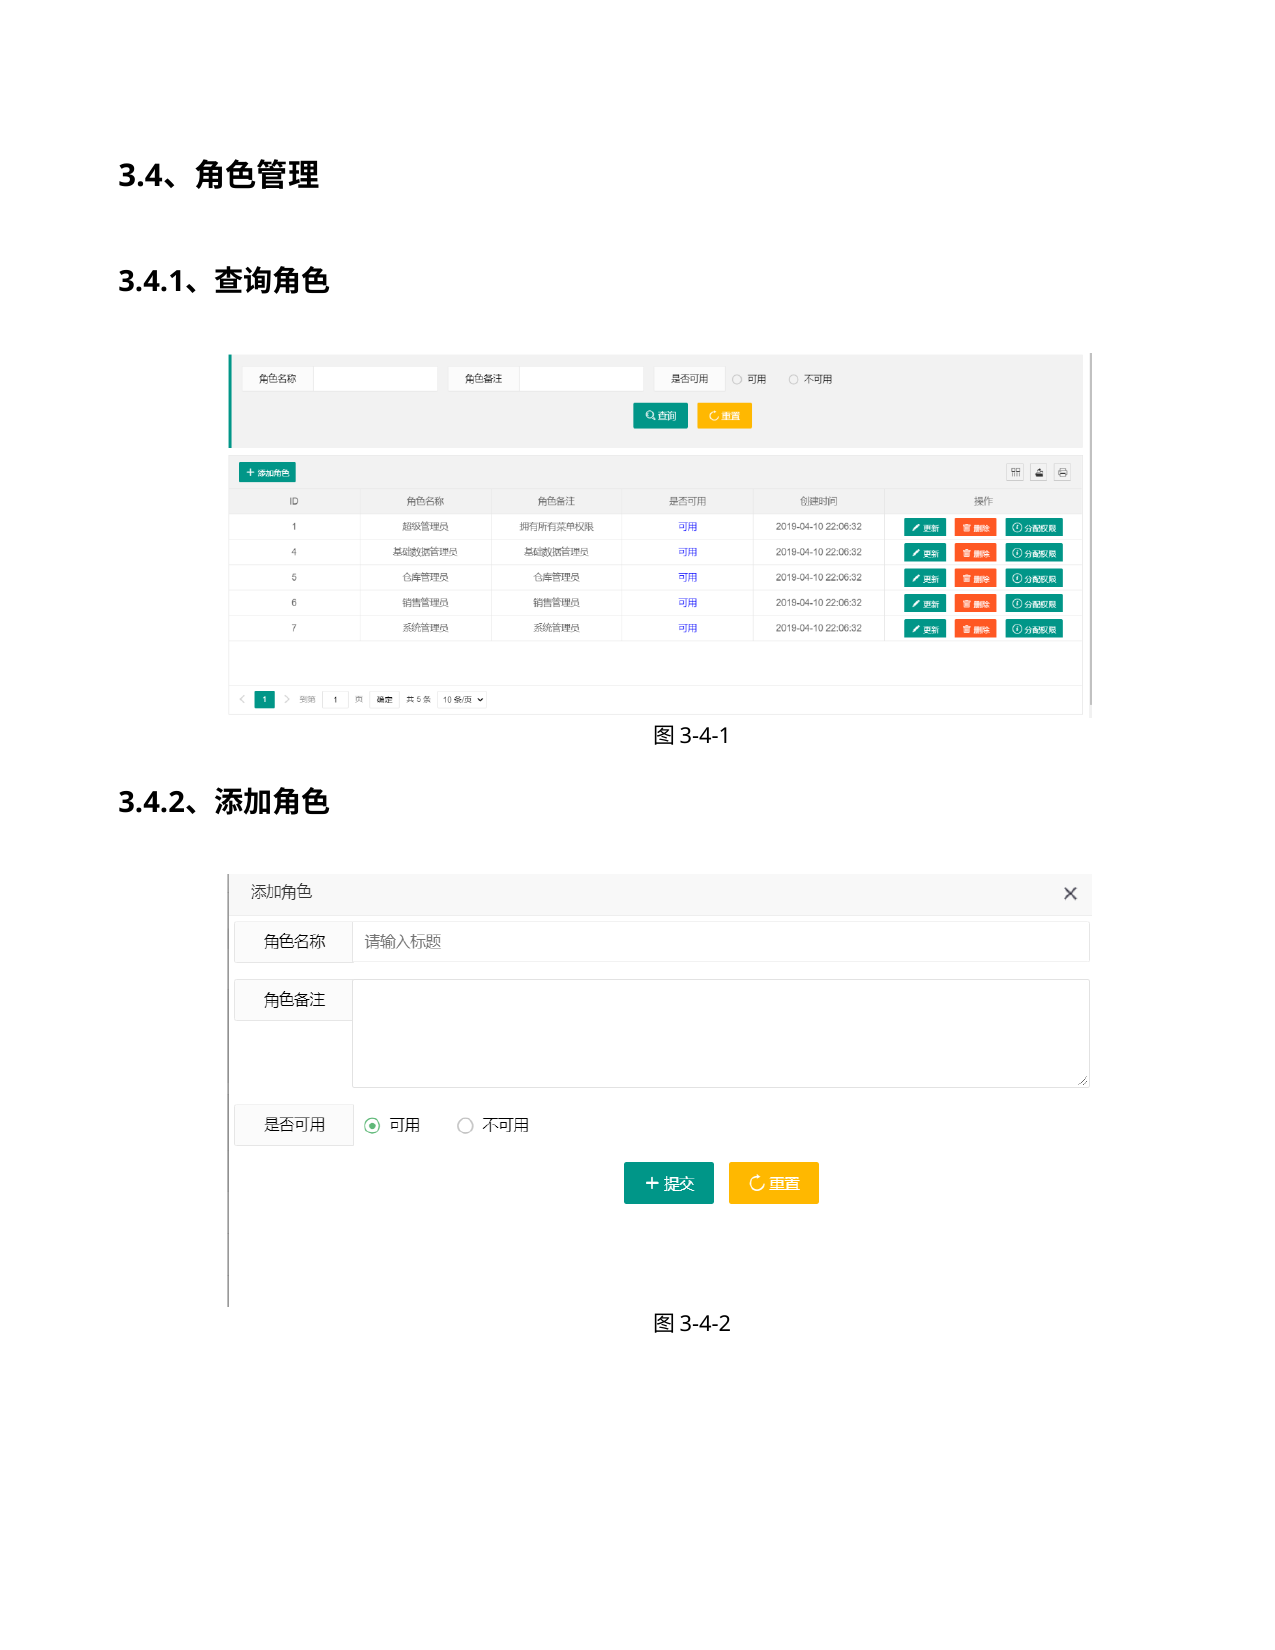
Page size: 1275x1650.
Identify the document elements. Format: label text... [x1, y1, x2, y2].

subtitle 3.4.1、查询角色 [118, 258, 1157, 300]
subtitle 3.4、角色管理 [118, 150, 1157, 195]
picture [227, 874, 1092, 1307]
subtitle 3.4.2、添加角色 [118, 778, 1157, 821]
picture [227, 353, 1092, 718]
list 图3-4-2 [184, 1306, 1157, 1338]
list 图3-4-1 [184, 718, 1157, 749]
